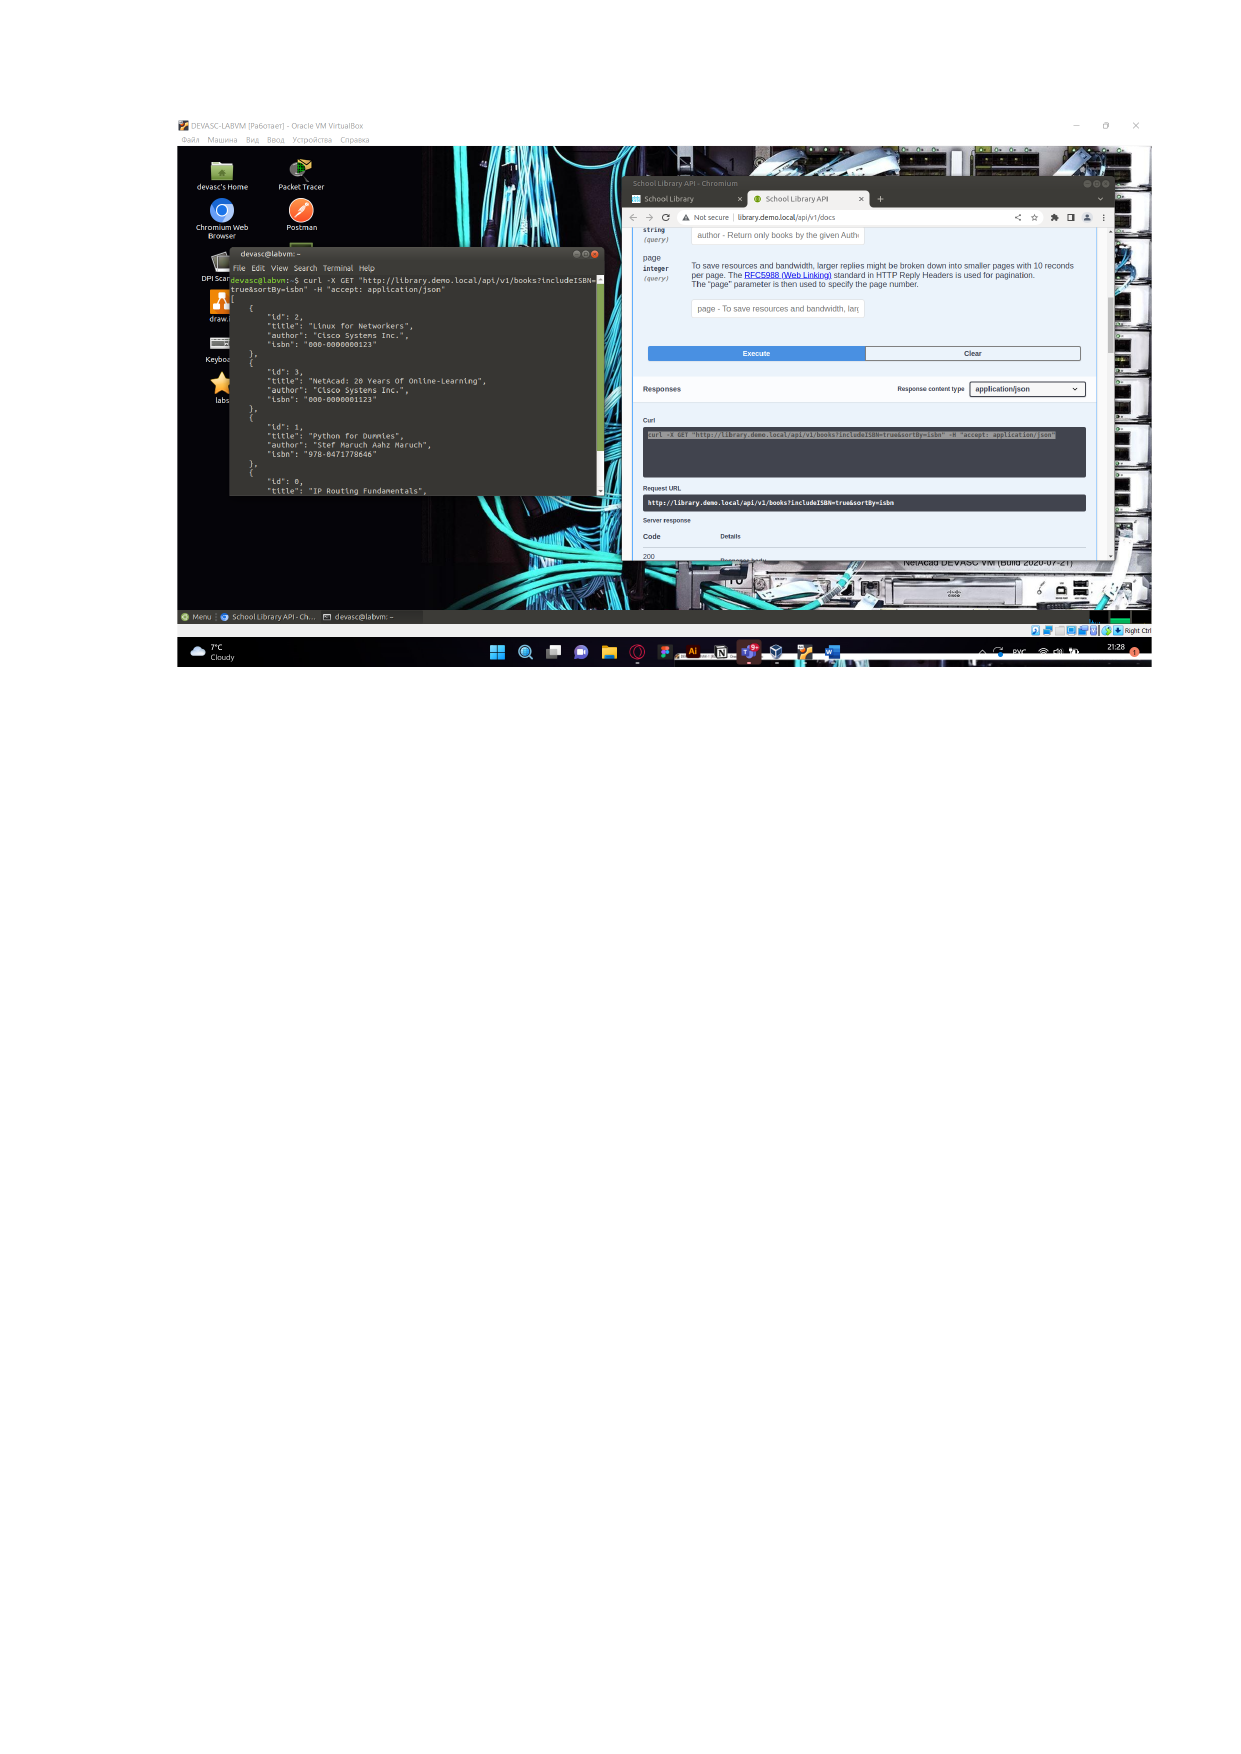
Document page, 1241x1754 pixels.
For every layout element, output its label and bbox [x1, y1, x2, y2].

picture [177, 118, 1152, 667]
